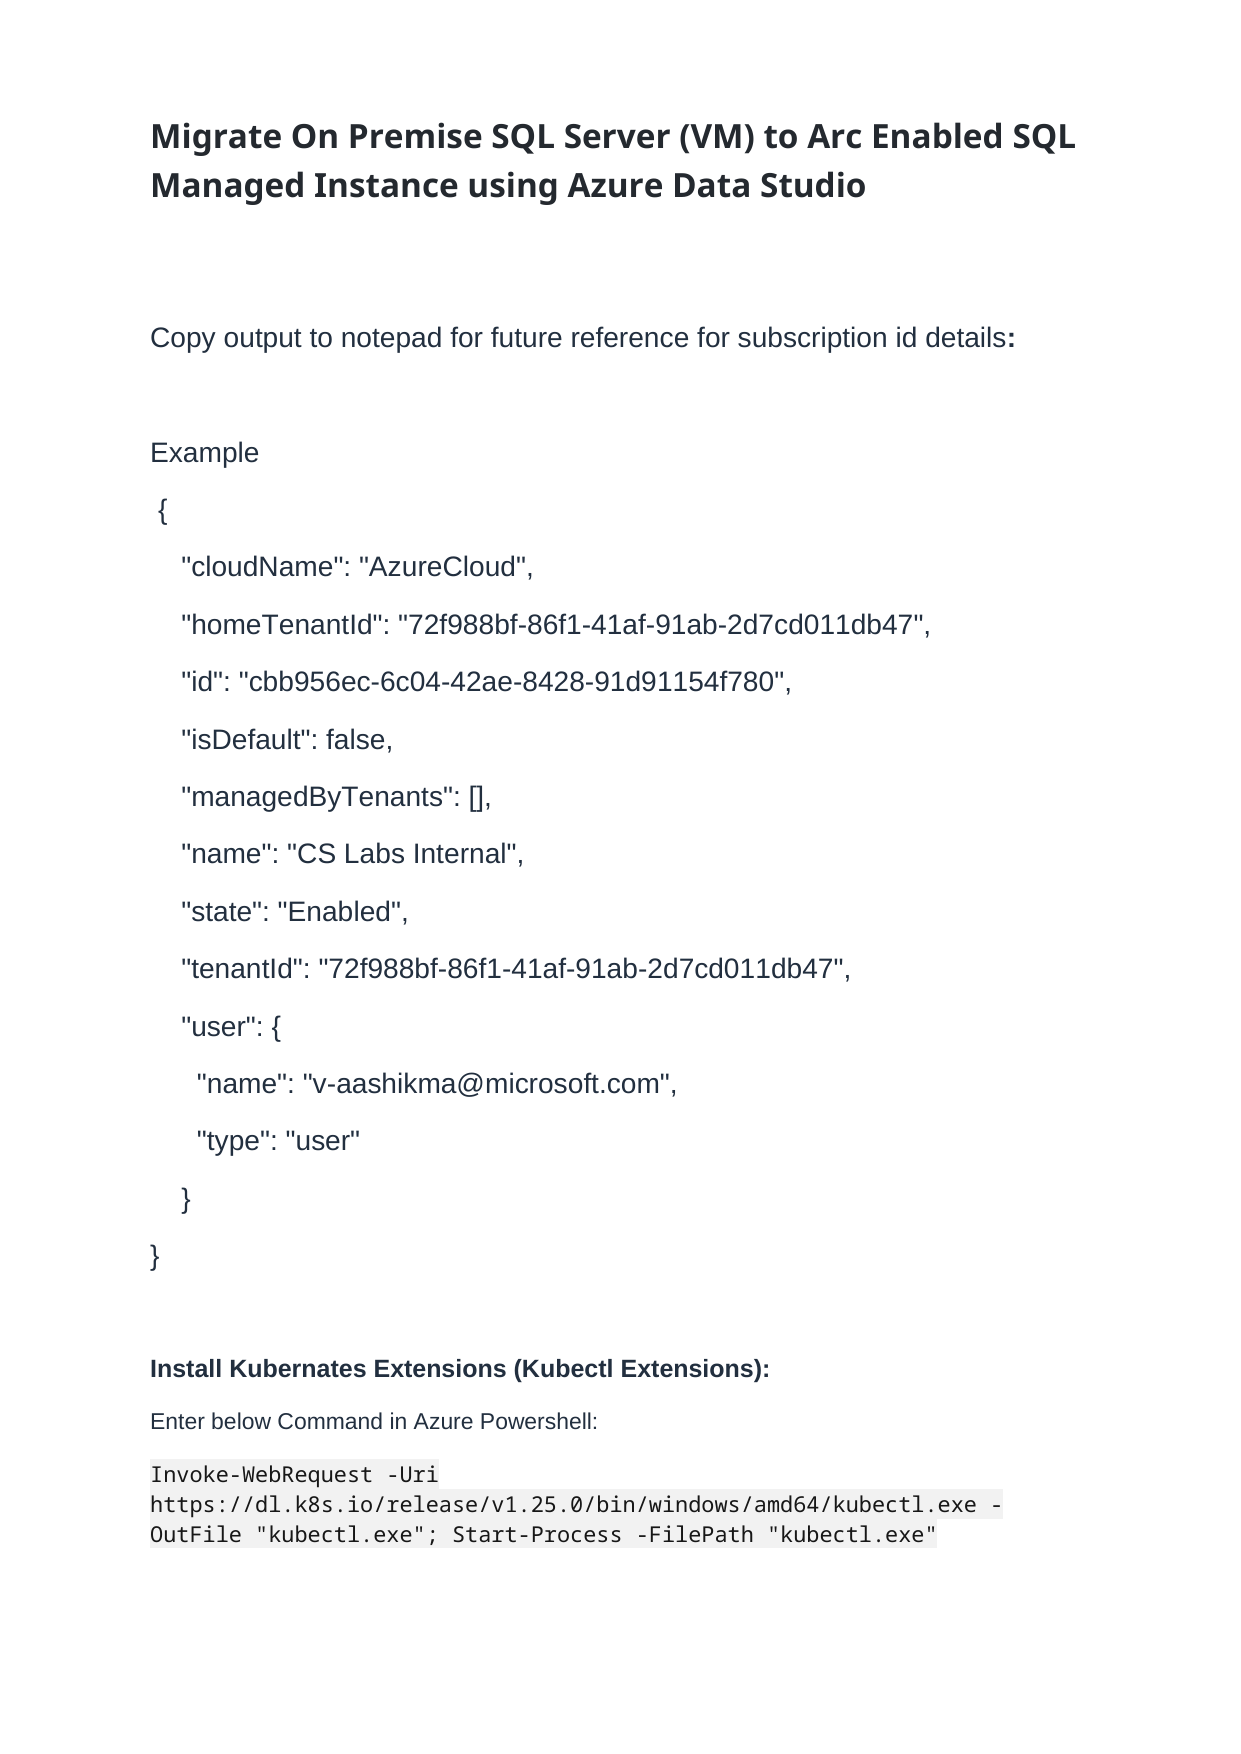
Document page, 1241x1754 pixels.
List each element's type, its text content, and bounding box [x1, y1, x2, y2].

text "name": "CS Labs Internal", [150, 837, 1090, 870]
text "homeTenantId": "72f988bf-86f1-41af-91ab-2d7cd011db47", [150, 608, 1090, 640]
text } [150, 1239, 1090, 1272]
text Example [150, 436, 1090, 468]
text Copy output to notepad for future reference for subscription id details: [150, 321, 1090, 353]
text Enter below Command in Azure Powershell: [150, 1408, 1090, 1434]
text "user": { [150, 1009, 1090, 1042]
text "id": "cbb956ec-6c04-42ae-8428-91d91154f780", [150, 665, 1090, 698]
text } [150, 1182, 1090, 1214]
text Install Kubernates Extensions (Kubectl Extensions): [150, 1354, 1090, 1383]
text "managedByTenants": [], [150, 780, 1090, 812]
text { [150, 493, 1090, 525]
text "tenantId": "72f988bf-86f1-41af-91ab-2d7cd011db47", [150, 952, 1090, 984]
text "isDefault": false, [150, 723, 1090, 755]
text "state": "Enabled", [150, 895, 1090, 927]
text "name": "v-aashikma@microsoft.com", [150, 1067, 1090, 1099]
text "cloudName": "AzureCloud", [150, 550, 1090, 583]
text "type": "user" [150, 1124, 1090, 1157]
text Invoke-WebRequest -Uri https://dl.k8s.io/release/v1.25.0/bin/windows/amd64/kubectl.exe -OutFile "kubectl.exe"; Start-Process -FilePath "kubectl.exe" [439, 1459, 1090, 1548]
